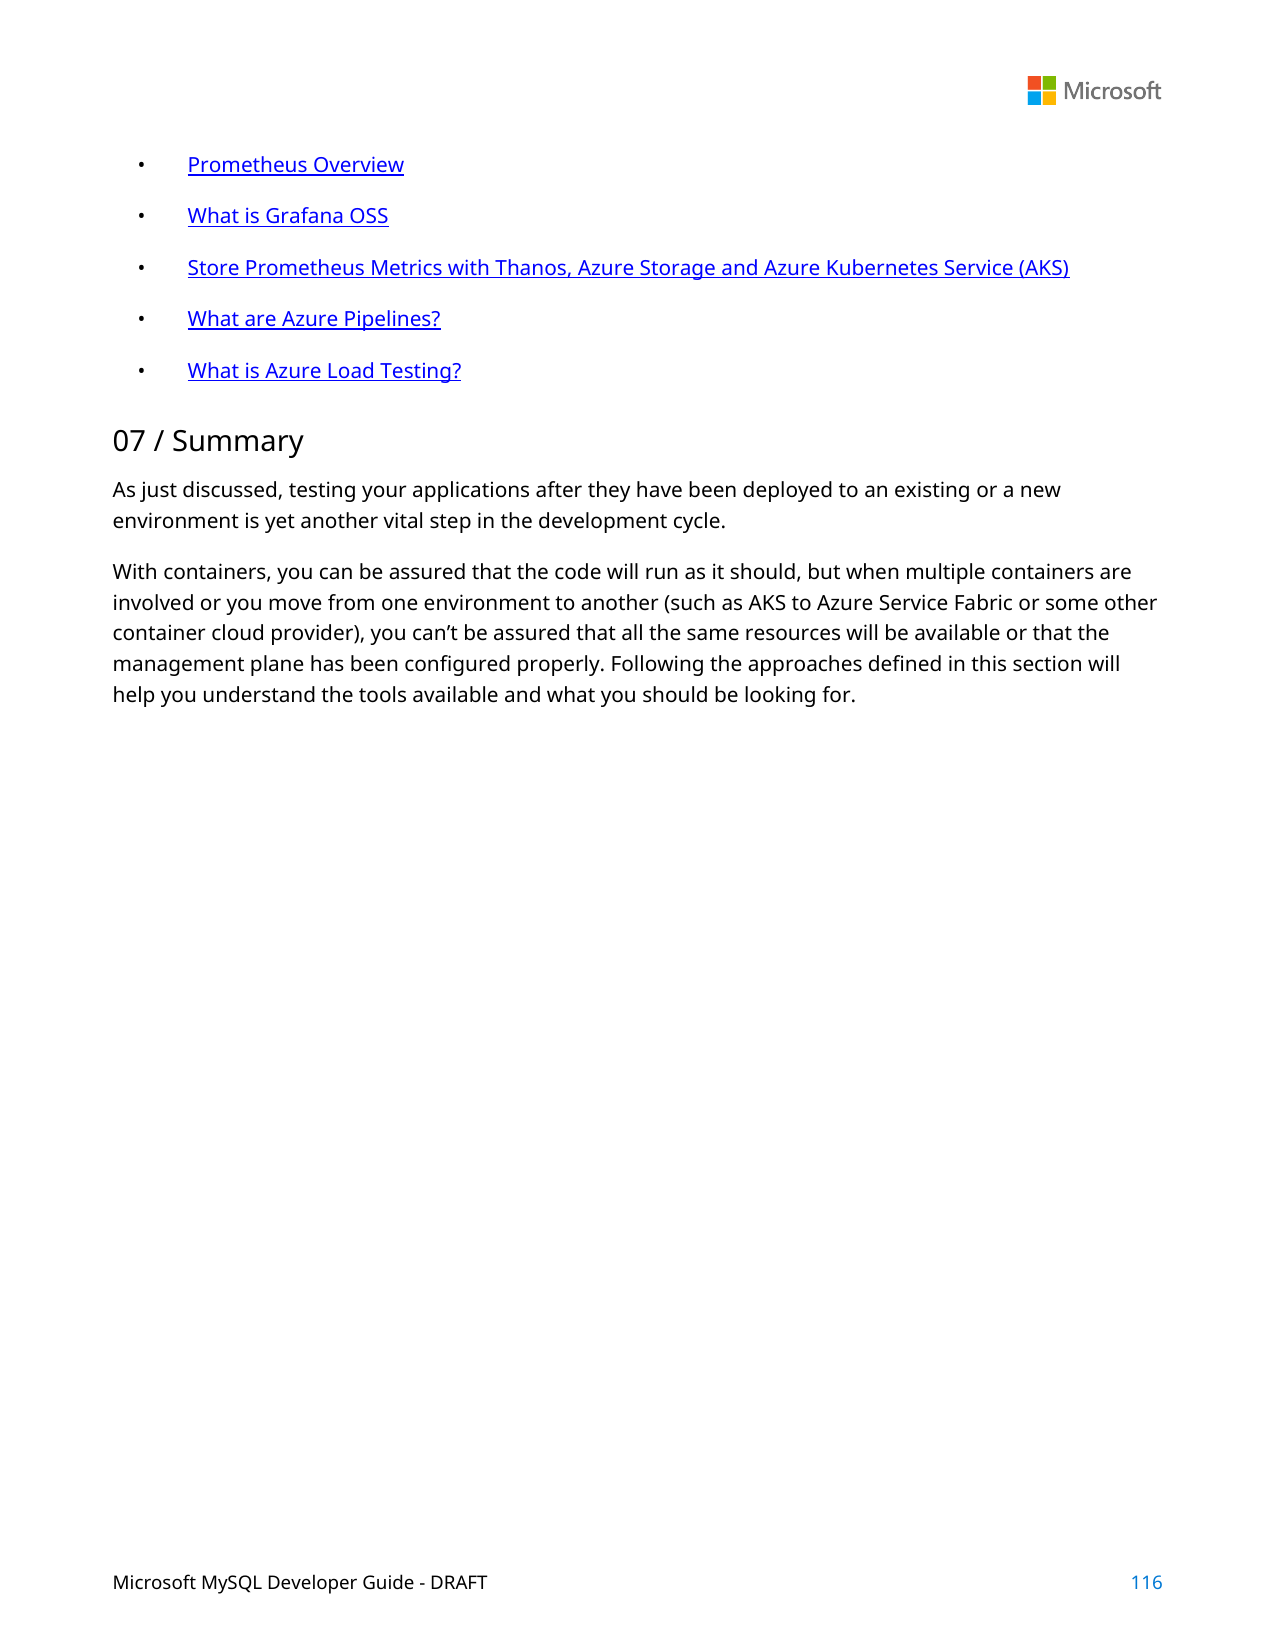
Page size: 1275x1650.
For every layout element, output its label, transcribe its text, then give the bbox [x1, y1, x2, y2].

list What are Azure Pipelines? [137, 304, 1162, 333]
text As just discussed, testing your applications after they have been deployed to an existing or a new environment is yet another vital step in the development cycle. [112, 475, 1162, 534]
list What is Grafana OSS [137, 201, 1162, 230]
list Prometheus Overview [137, 150, 1162, 178]
subtitle 07 / Summary [112, 420, 1162, 459]
picture [1026, 75, 1163, 107]
text With containers, you can be assured that the code will run as it should, but when multiple containers are involved or you move from one environment to another (such as AKS to Azure Service Fabric or some other container cloud provider), you can’t be assured that all the same resources will be available or that the management plane has been configured properly. Following the approaches defined in this section will help you understand the tools available and what you should be looking for. [112, 557, 1162, 708]
list Store Prometheus Metrics with Thanos, Azure Storage and Azure Kubernetes Service (AKS) [137, 253, 1162, 281]
list What is Azure Load Testing? [137, 356, 1162, 384]
